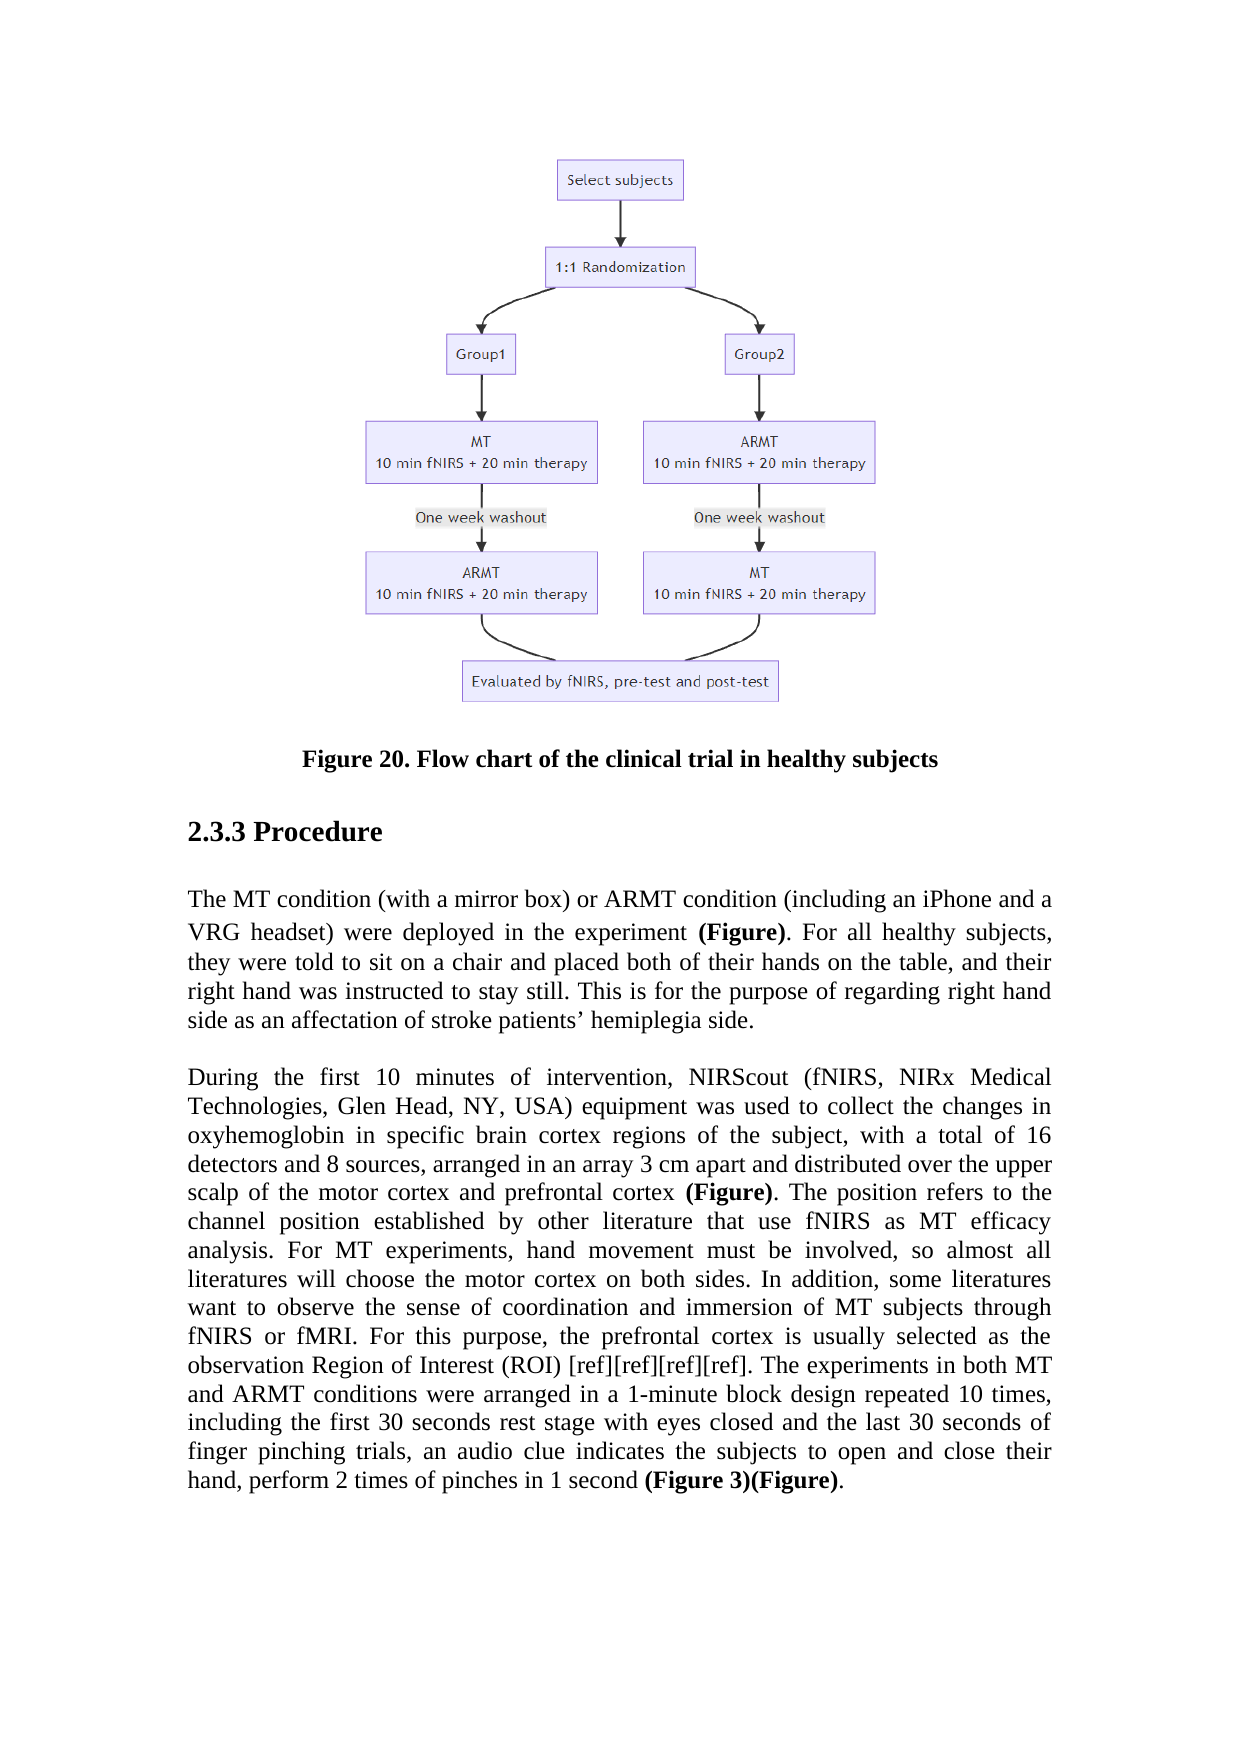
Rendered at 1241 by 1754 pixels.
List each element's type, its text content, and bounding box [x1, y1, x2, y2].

picture [354, 150, 886, 716]
text The MT condition (with a mirror box) or ARMT condition (including an iPhone and a VRG headset) were deployed in the experiment (Figure). For all healthy subjects, they were told to sit on a chair and placed both of their hands on the table, and their right hand was instructed to stay still. This is for the purpose of regarding right hand side as an affectation of stroke patients’ hemiplegia side. [187, 884, 1053, 1034]
subtitle 2.3.3 Procedure [187, 814, 1053, 848]
text Figure 20. Flow chart of the clinical trial in healthy subjects [187, 744, 1053, 773]
text During the first 10 minutes of intervention, NIRScout (fNIRS, NIRx Medical Technologies, Glen Head, NY, USA) equipment was used to collect the changes in oxyhemoglobin in specific brain cortex regions of the subject, with a total of 16 detectors and 8 sources, arranged in an array 3 cm apart and distributed over the upper scalp of the motor cortex and prefrontal cortex (Figure). The position refers to the channel position established by other literature that use fNIRS as MT efficacy analysis. For MT experiments, hand movement must be involved, so almost all literatures will choose the motor cortex on both sides. In addition, some literatures want to observe the sense of coordination and immersion of MT subjects through fNIRS or fMRI. For this purpose, the prefrontal cortex is usually selected as the observation Region of Interest (ROI) [ref][ref][ref][ref]. The experiments in both MT and ARMT conditions were arranged in a 1-minute block design repeated 10 times, including the first 30 seconds rest stage with eyes closed and the last 30 seconds of finger pinching trials, an audio clue indicates the subjects to open and close their hand, perform 2 times of pinches in 1 second (Figure 3)(Figure). [187, 1062, 1053, 1494]
